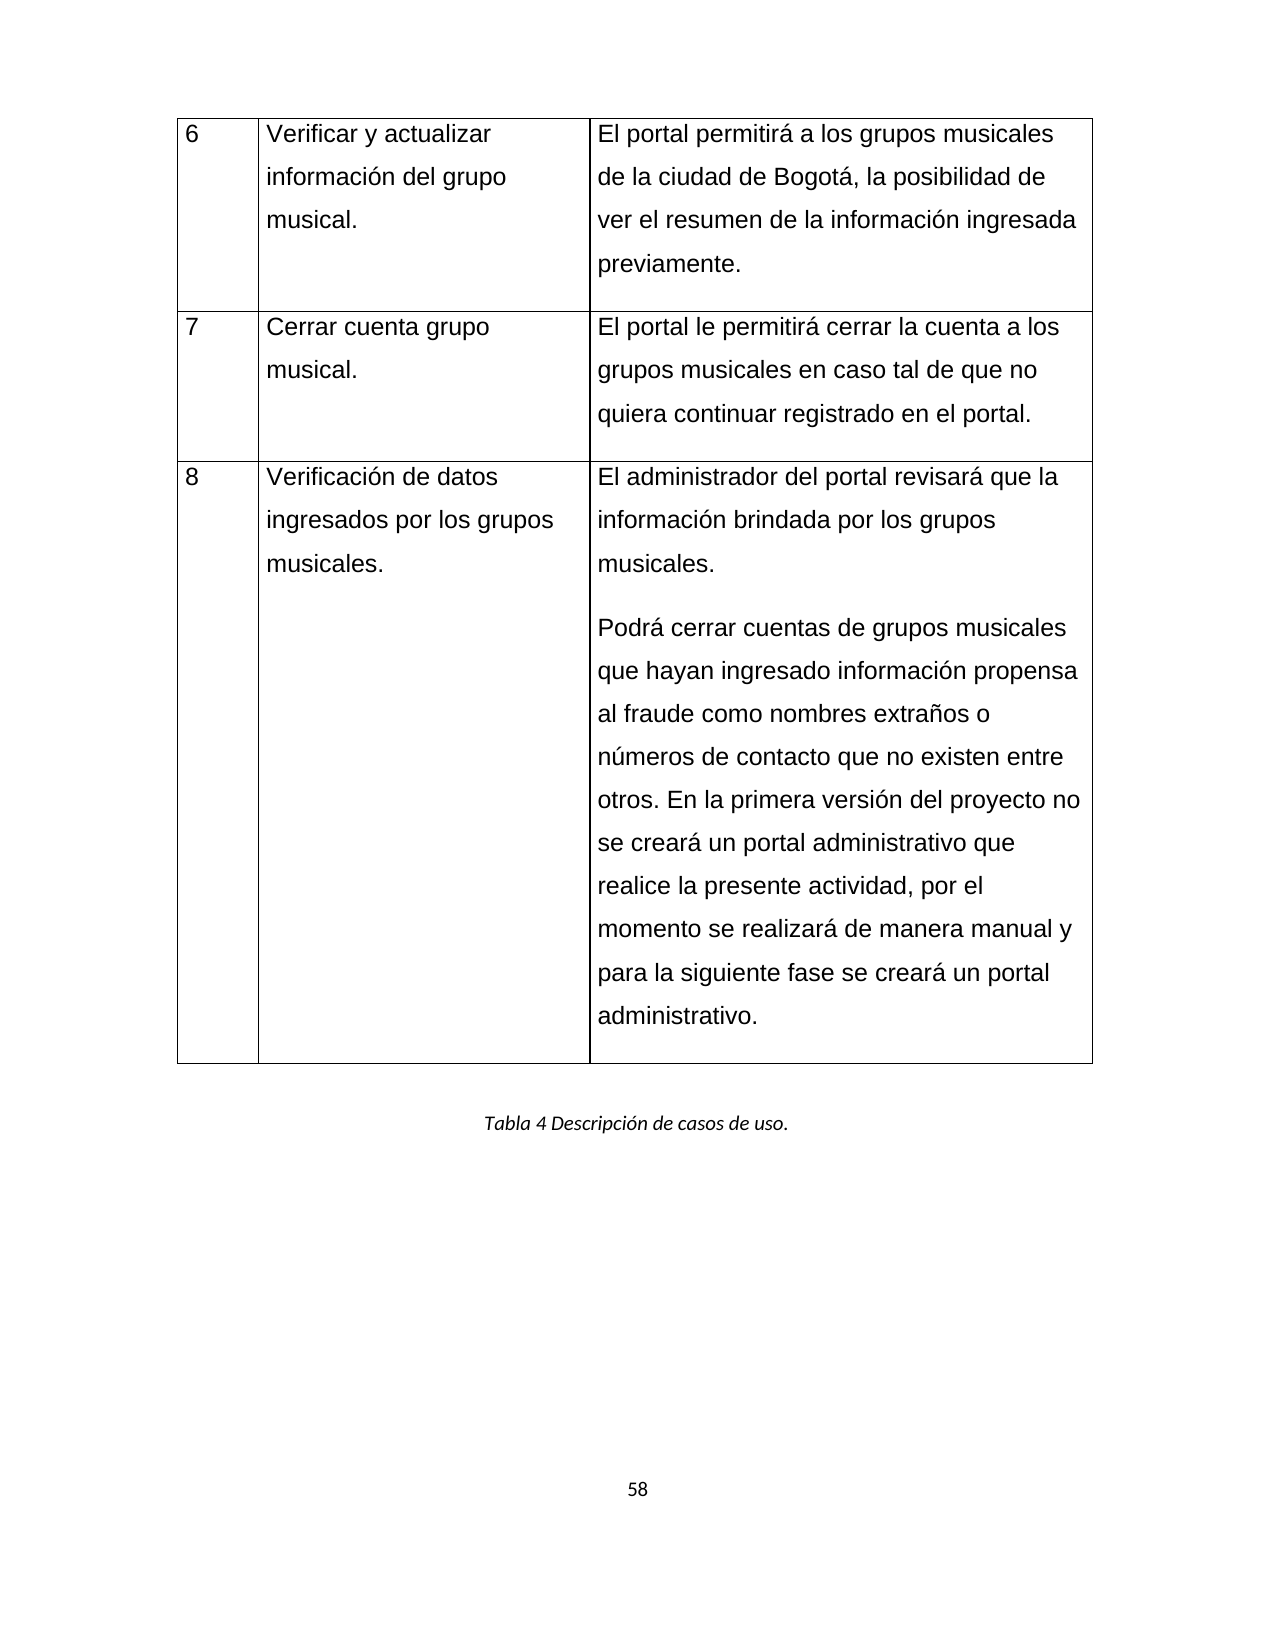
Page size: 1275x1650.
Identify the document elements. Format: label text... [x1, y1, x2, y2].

table_cell 8 [178, 462, 258, 1063]
table_cell 7 [178, 312, 258, 461]
table_cell 6 [178, 119, 258, 311]
table_cell El portal le permitirá cerrar la cuenta a los grupos musicales en caso tal de que no quiera continuar registrado en el portal. [591, 312, 1092, 461]
text Tabla 4 Descripción de casos de uso. [177, 1111, 1098, 1136]
table_cell El portal permitirá a los grupos musicales de la ciudad de Bogotá, la posibilidad de ver el resumen de la información ingresada previamente. [591, 119, 1092, 311]
table_cell Verificación de datos ingresados por los grupos musicales. [259, 462, 589, 1063]
table_cell Cerrar cuenta grupo musical. [259, 312, 589, 461]
table_cell El administrador del portal revisará que la información brindada por los grupos musicales. Podrá cerrar cuentas de grupos musicales que hayan ingresado información propensa al fraude como nombres extraños o números de contacto que no existen entre otros. En la primera versión del proyecto no se creará un portal administrativo que realice la presente actividad, por el momento se realizará de manera manual y para la siguiente fase se creará un portal administrativo. [591, 462, 1092, 1063]
table_cell Verificar y actualizar información del grupo musical. [259, 119, 589, 311]
